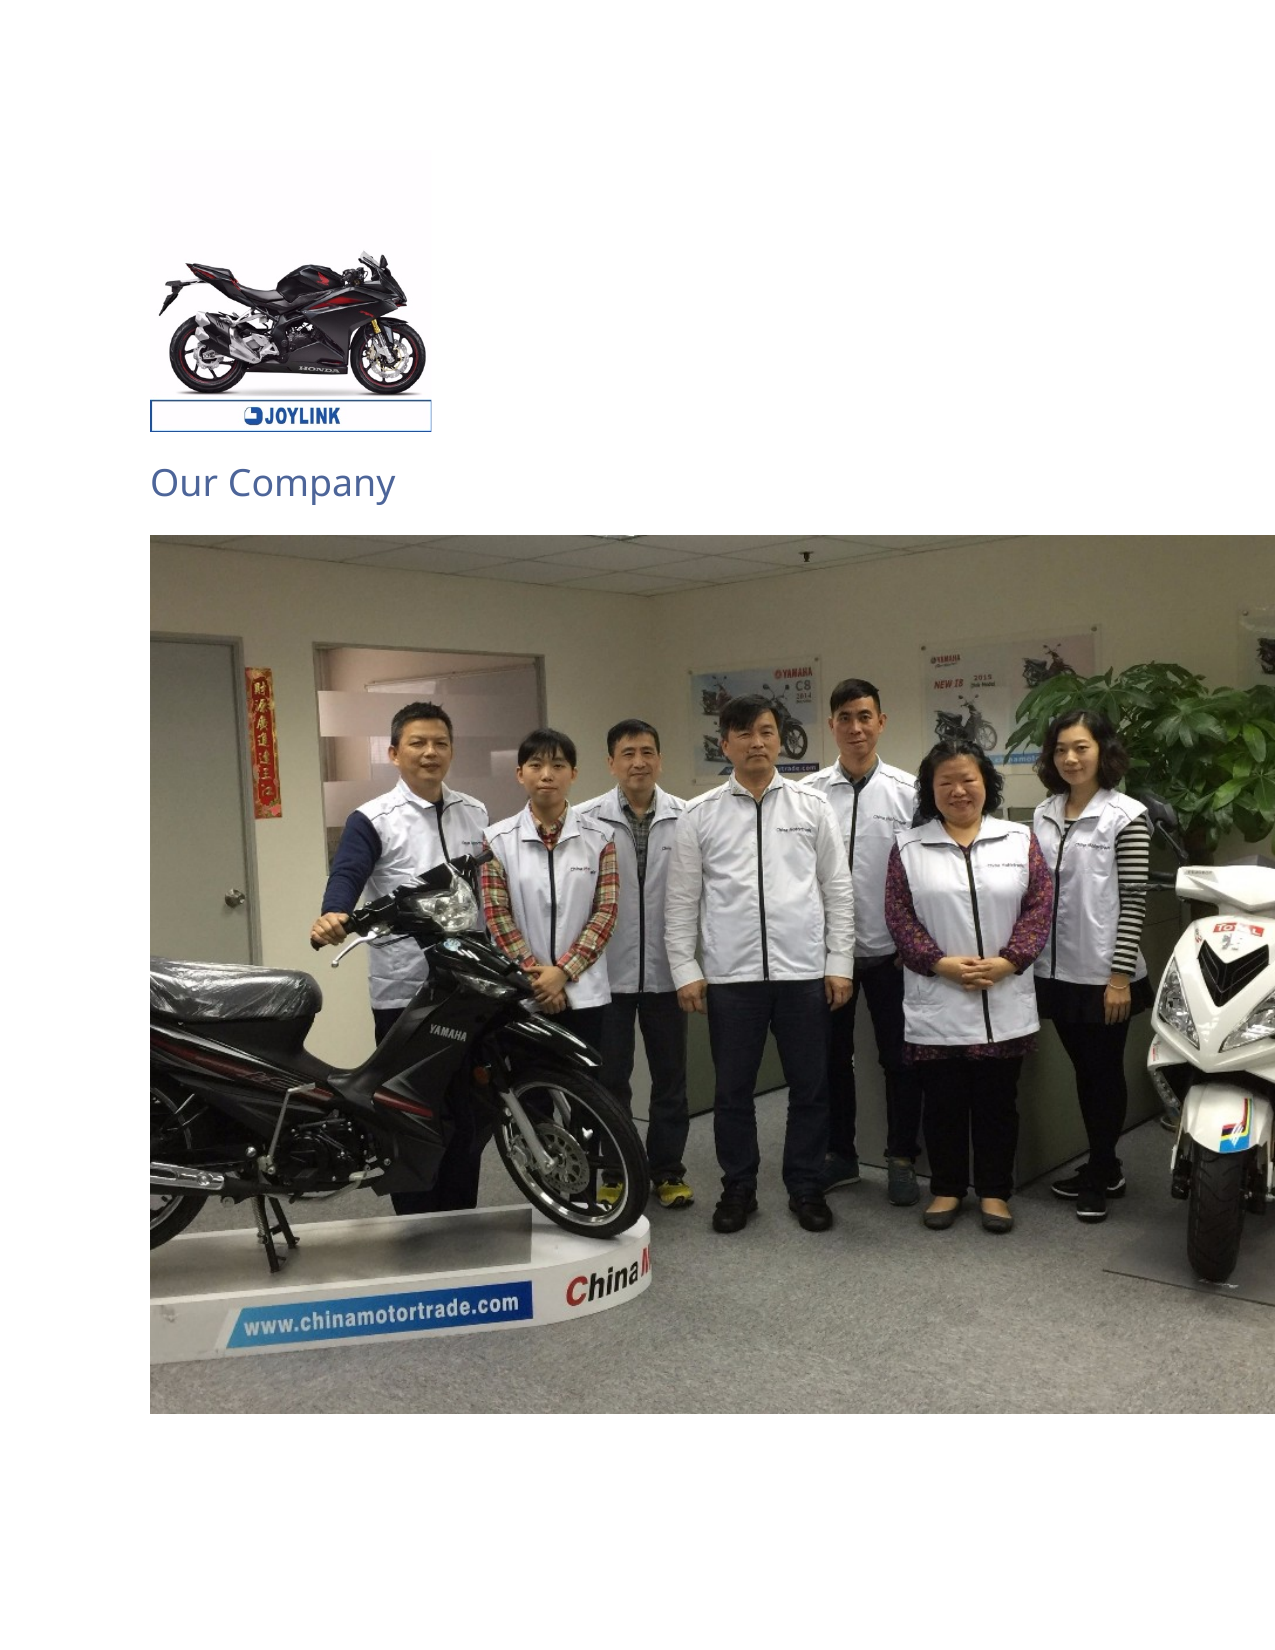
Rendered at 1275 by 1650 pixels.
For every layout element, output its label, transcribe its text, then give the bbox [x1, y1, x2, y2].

picture [150, 150, 432, 432]
text Our Company [150, 456, 1125, 507]
picture [150, 535, 1275, 1414]
